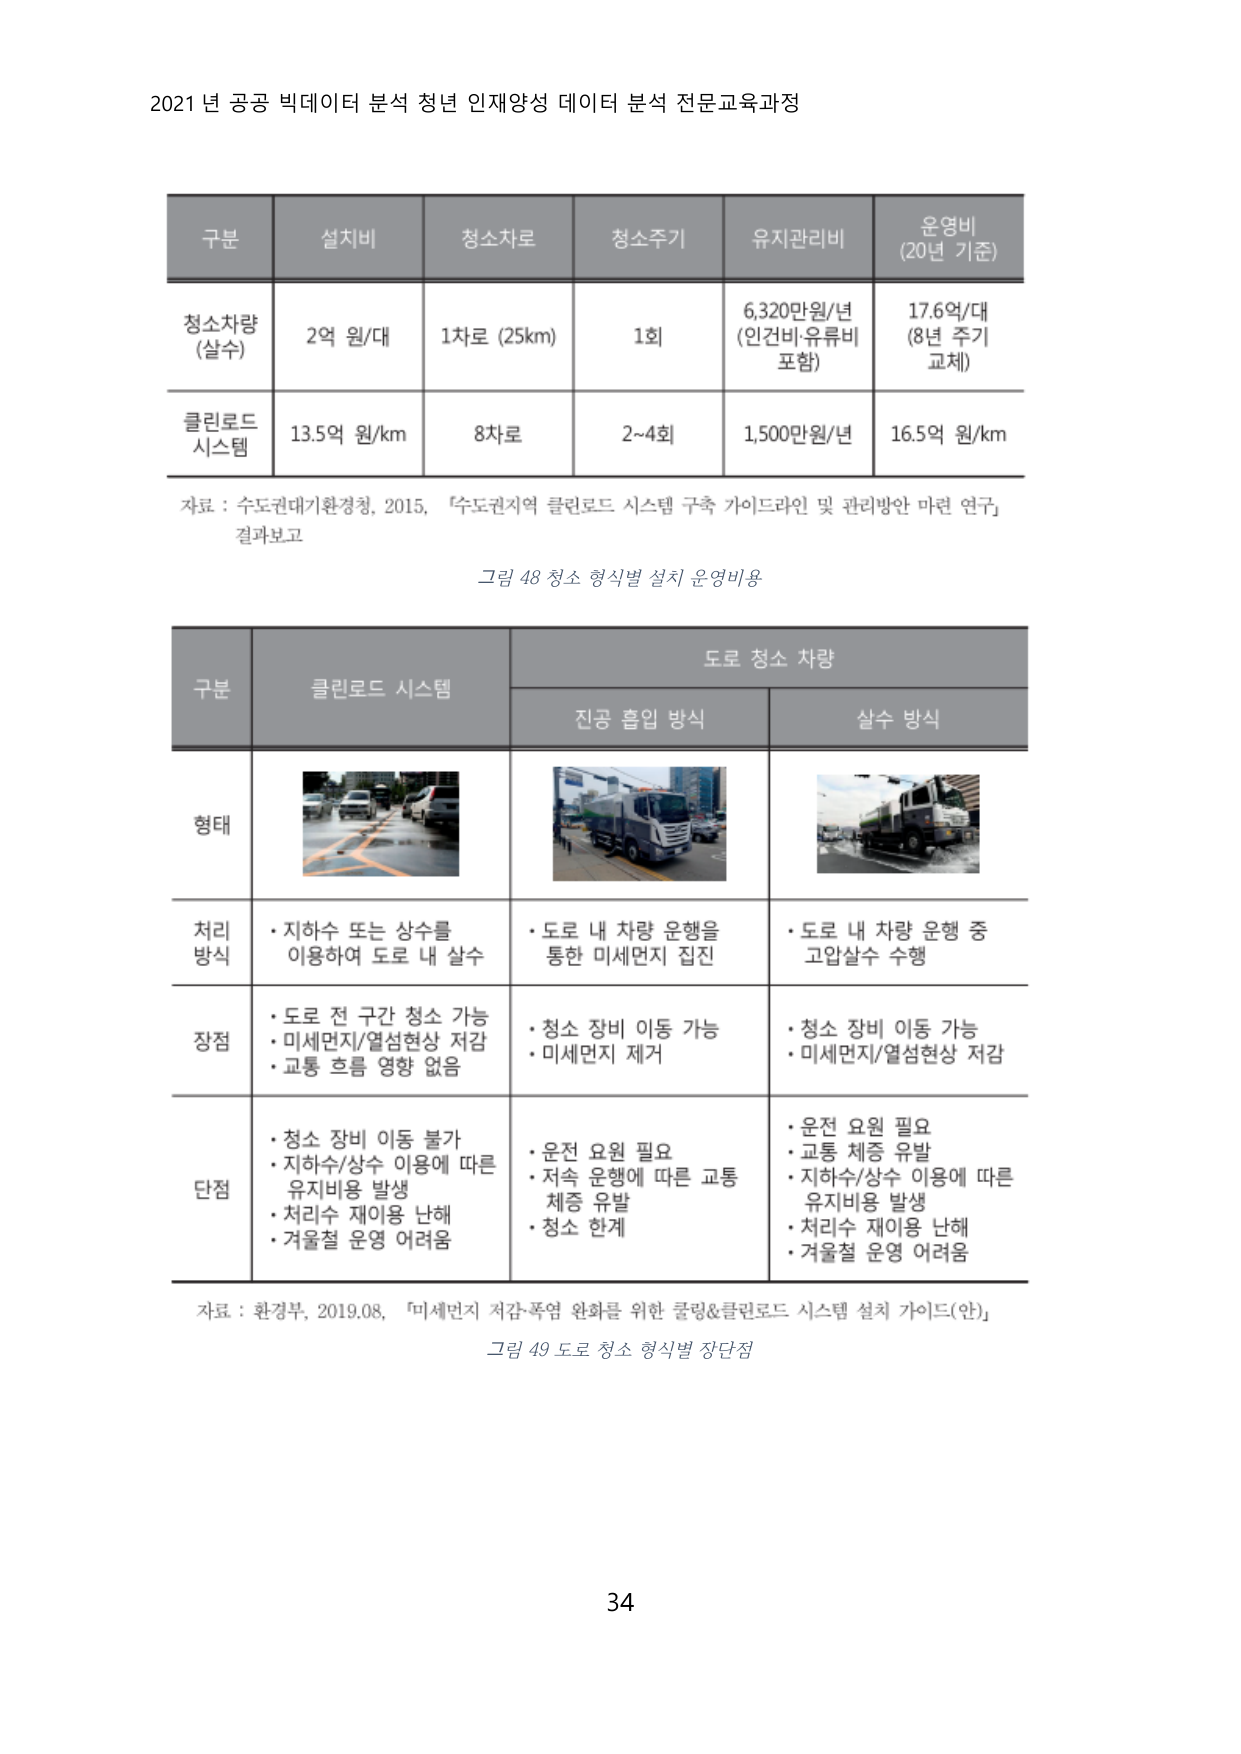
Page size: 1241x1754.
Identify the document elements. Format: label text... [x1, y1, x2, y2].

picture [150, 610, 1058, 1337]
picture [150, 177, 1046, 565]
text 그림 49 도로 청소 형식별 장단점 [150, 1336, 1090, 1361]
text 그림 48 청소 형식별 설치 운영비용 [150, 565, 1090, 589]
